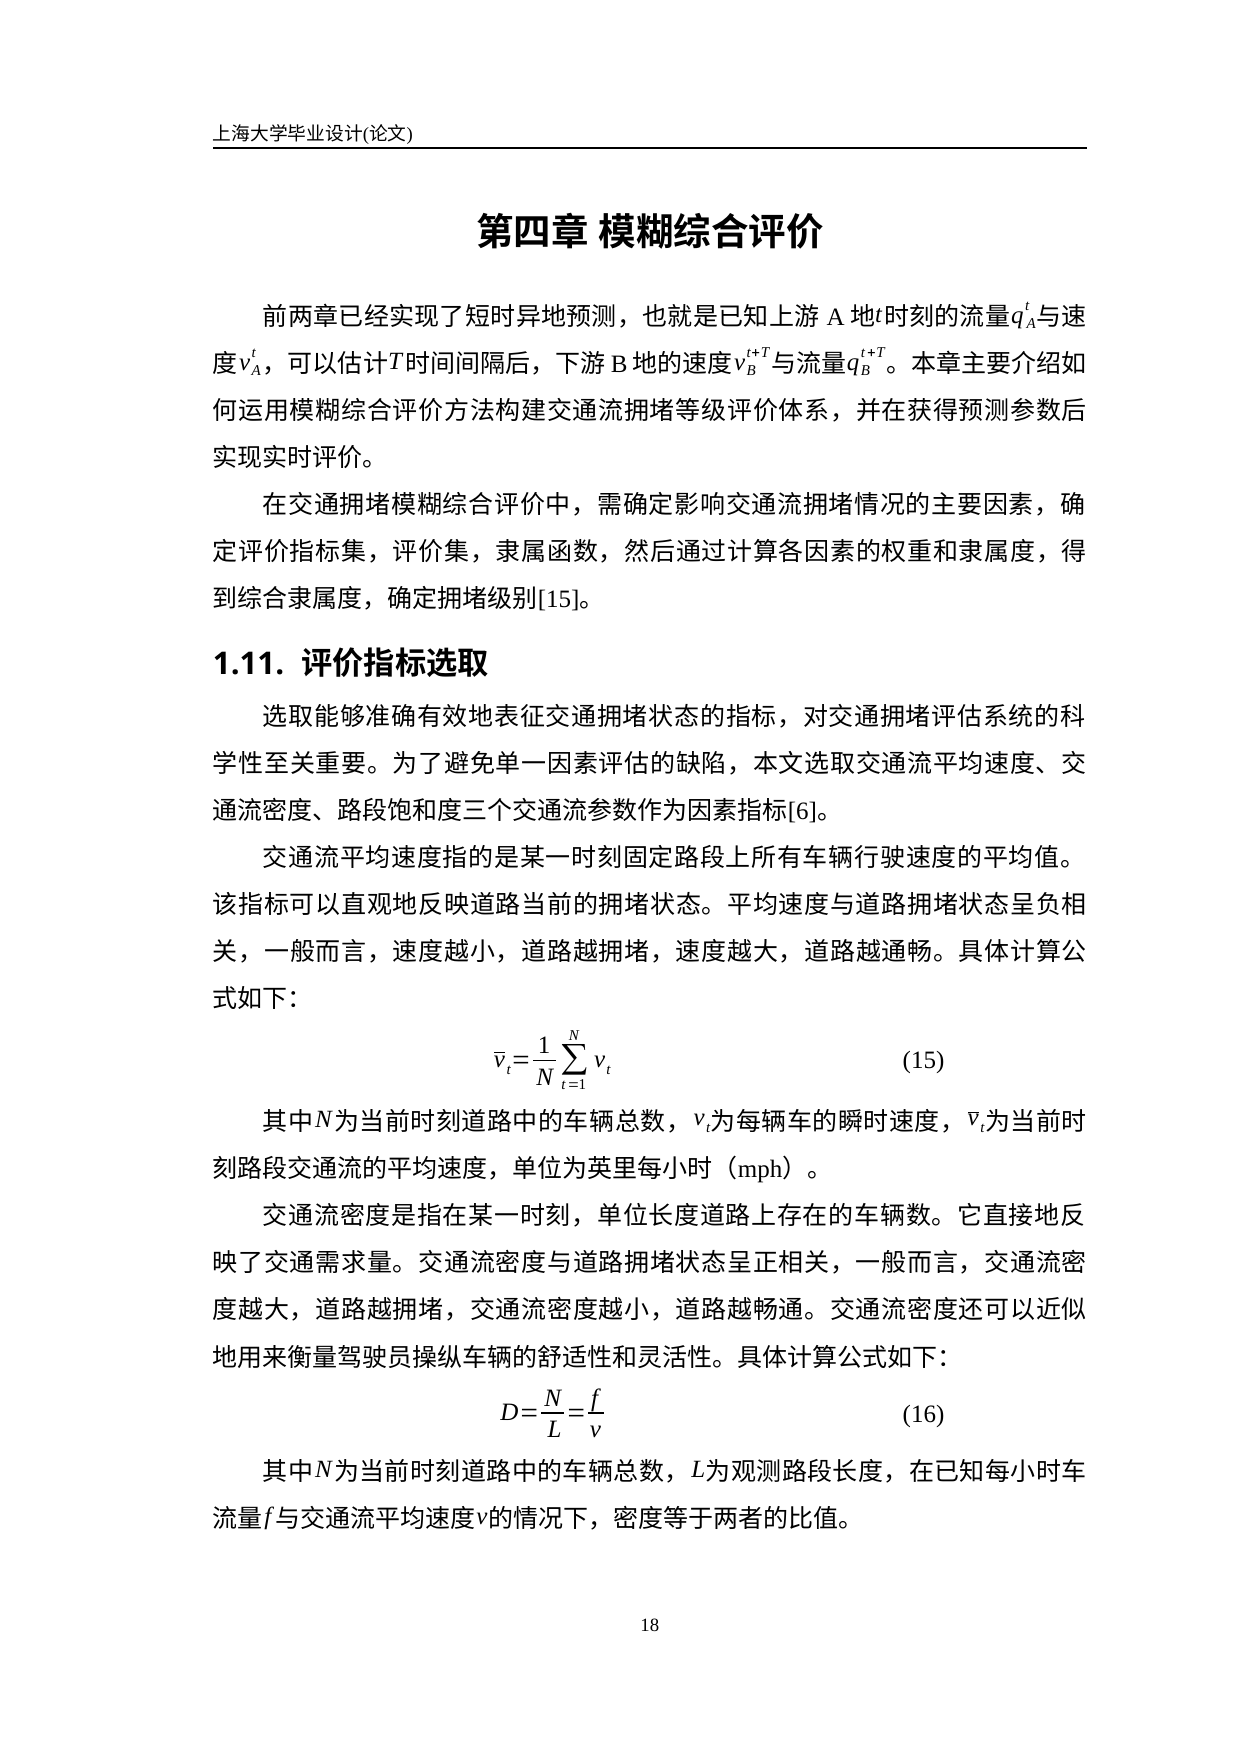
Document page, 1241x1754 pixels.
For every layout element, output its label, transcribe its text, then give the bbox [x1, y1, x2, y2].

subtitle 模糊综合评价 [213, 202, 1087, 256]
text 其中为当前时刻道路中的车辆总数，为每辆车的瞬时速度，为当前时刻路段交通流的平均速度，单位为英里每小时（mph）。 [213, 1102, 1087, 1185]
text 选取能够准确有效地表征交通拥堵状态的指标，对交通拥堵评估系统的科学性至关重要。为了避免单一因素评估的缺陷，本文选取交通流平均速度、交通流密度、路段饱和度三个交通流参数作为因素指标[6]。 [213, 696, 1087, 827]
text 交通流平均速度指的是某一时刻固定路段上所有车辆行驶速度的平均值。该指标可以直观地反映道路当前的拥堵状态。平均速度与道路拥堵状态呈负相关，一般而言，速度越小，道路越拥堵，速度越大，道路越通畅。具体计算公式如下： [213, 837, 1087, 1015]
text 前两章已经实现了短时异地预测，也就是已知上游A地时刻的流量与速度，可以估计时间间隔后，下游B地的速度与流量。本章主要介绍如何运用模糊综合评价方法构建交通流拥堵等级评价体系，并在获得预测参数后实现实时评价。 [213, 296, 1087, 474]
text 其中为当前时刻道路中的车辆总数，为观测路段长度，在已知每小时车流量与交通流平均速度的情况下，密度等于两者的比值。 [213, 1452, 1087, 1535]
table_header [213, 1384, 847, 1452]
text 在交通拥堵模糊综合评价中，需确定影响交通流拥堵情况的主要因素，确定评价指标集，评价集，隶属函数，然后通过计算各因素的权重和隶属度，得到综合隶属度，确定拥堵级别[15]。 [213, 484, 1087, 615]
table_header (15) [848, 1026, 1087, 1102]
text 交通流密度是指在某一时刻，单位长度道路上存在的车辆数。它直接地反映了交通需求量。交通流密度与道路拥堵状态呈正相关，一般而言，交通流密度越大，道路越拥堵，交通流密度越小，道路越畅通。交通流密度还可以近似地用来衡量驾驶员操纵车辆的舒适性和灵活性。具体计算公式如下： [213, 1196, 1087, 1373]
table_header [213, 1026, 847, 1102]
subtitle 评价指标选取 [213, 638, 1087, 684]
table_header (16) [848, 1384, 1087, 1452]
